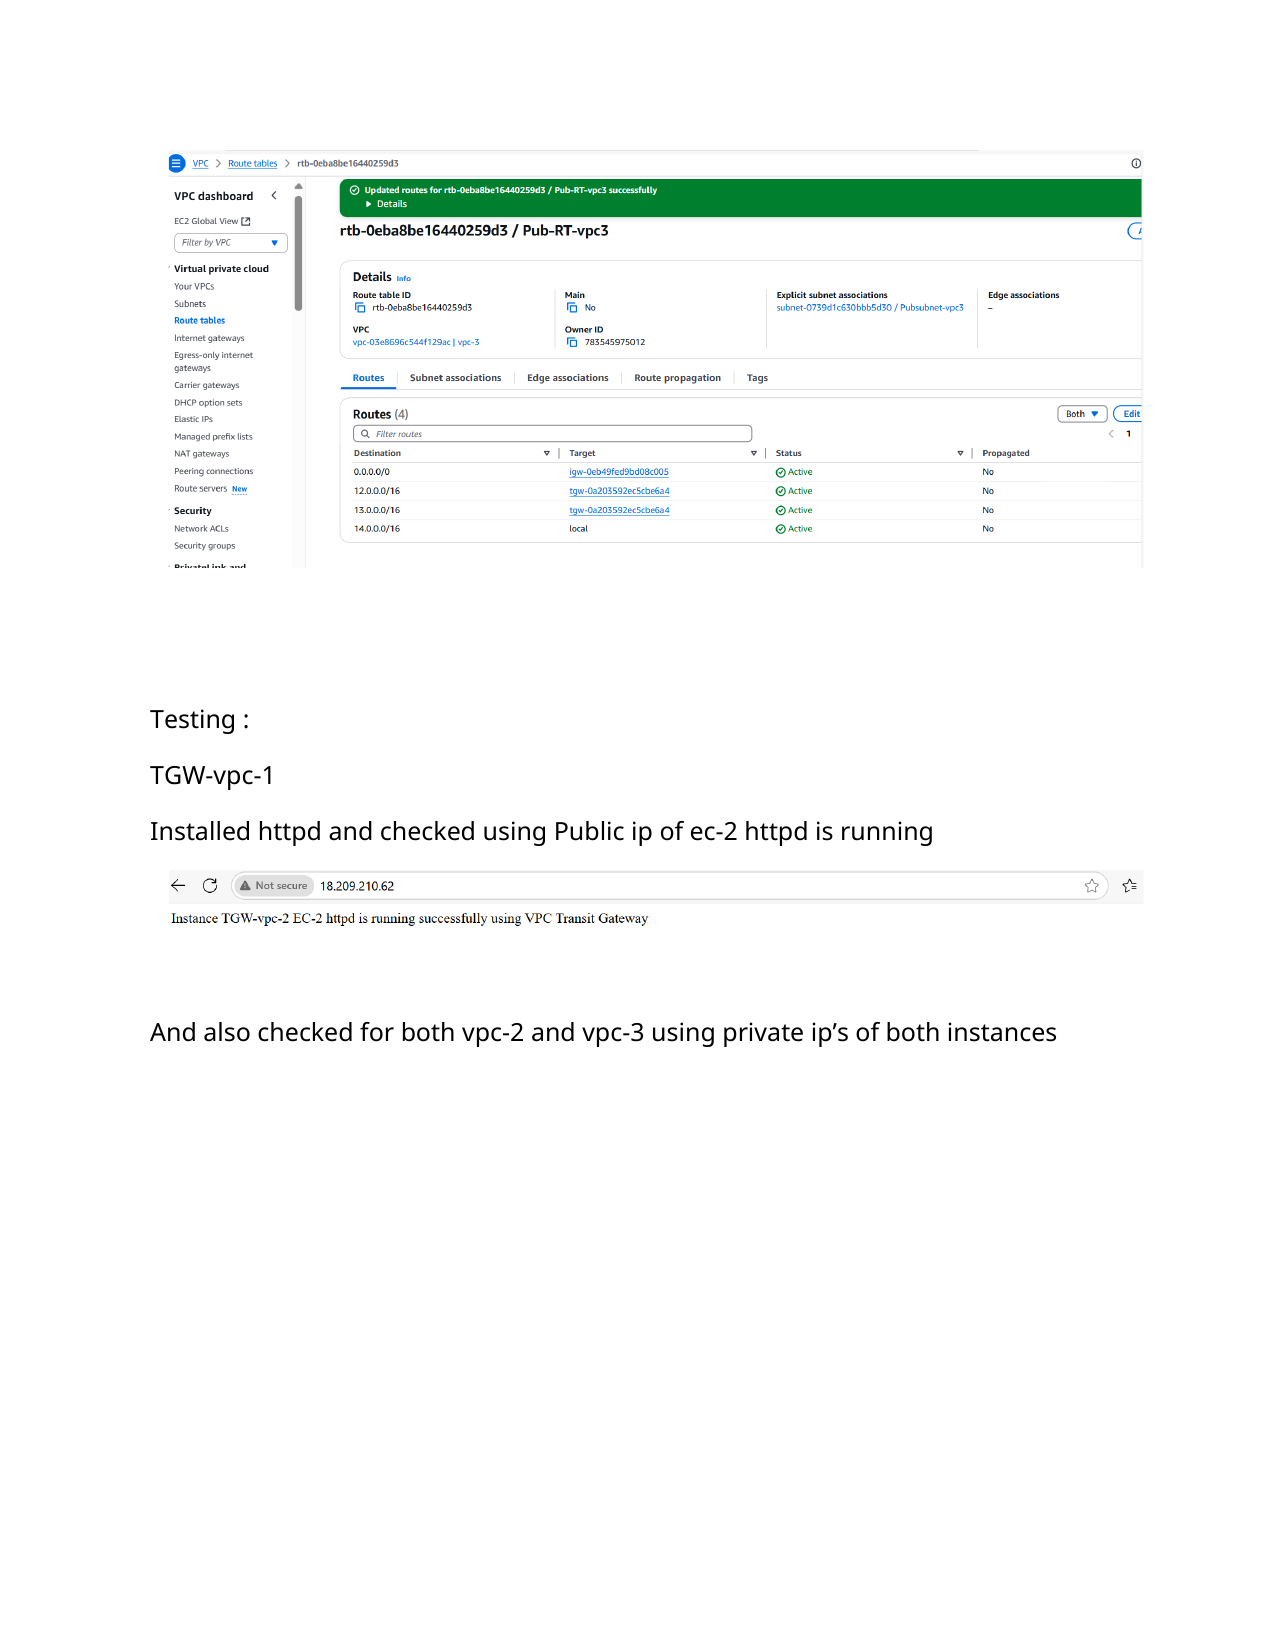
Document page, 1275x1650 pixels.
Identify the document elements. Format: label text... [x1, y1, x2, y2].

text TGW-vpc-1 [150, 758, 1125, 792]
text Installed httpd and checked using Public ip of ec-2 httpd is running [150, 814, 1125, 848]
text And also checked for both vpc-2 and vpc-3 using private ip’s of both instances [150, 870, 1125, 1048]
text Testing : [150, 702, 1125, 736]
